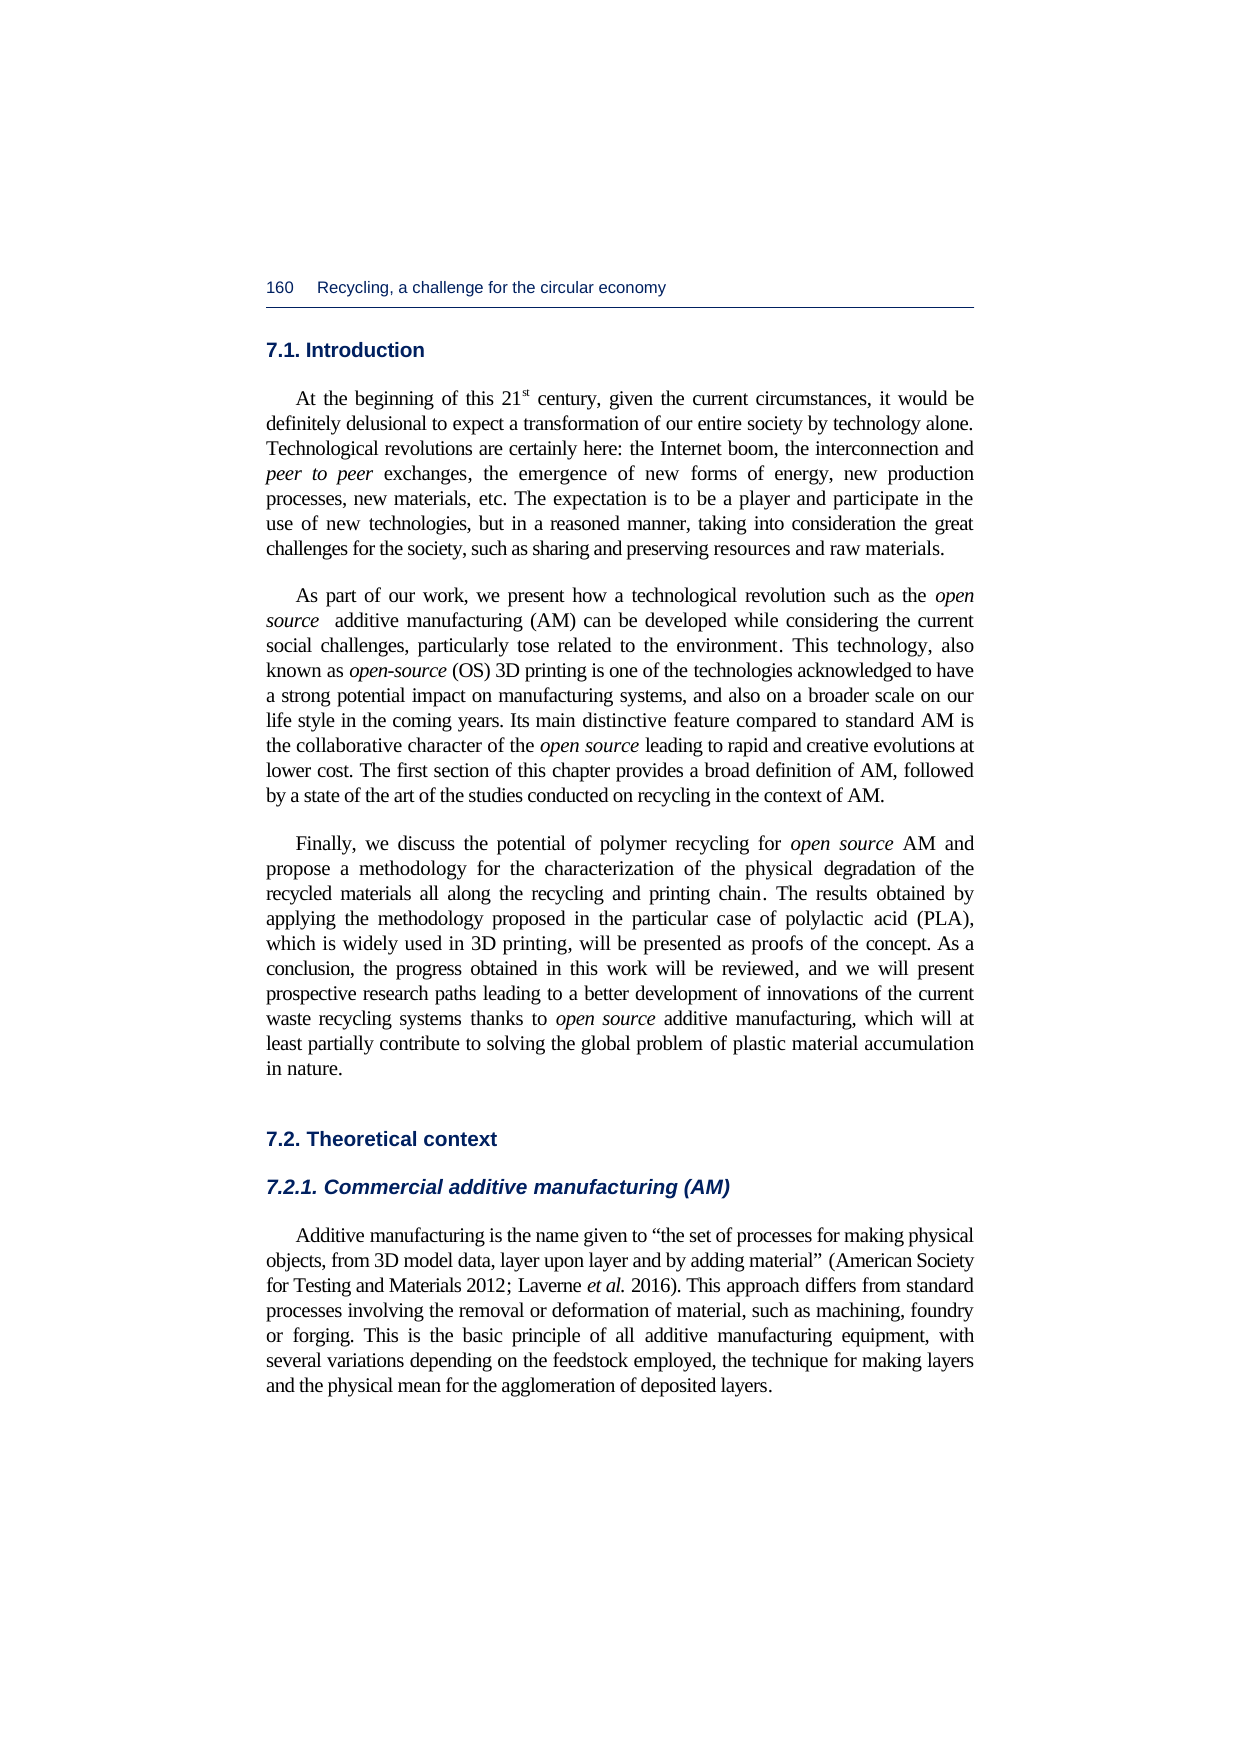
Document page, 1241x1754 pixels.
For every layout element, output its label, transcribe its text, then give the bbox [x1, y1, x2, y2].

text 7.1. Introduction [266, 337, 974, 362]
text 7.2. Theoretical context [266, 1126, 974, 1151]
subtitle 7.2.1. Commercial additive manufacturing (AM) [266, 1174, 974, 1199]
text Additive manufacturing is the name given to “the set of processes for making physical objects, from 3D model data, layer upon layer and by adding material” (American Society for Testing and Materials 2012; Laverne et al. 2016). This approach differs from standard processes involving the removal or deformation of material, such as machining, foundry or forging. This is the basic principle of all additive manufacturing equipment, with several variations depending on the feedstock employed, the technique for making layers and the physical mean for the agglomeration of deposited layers. [266, 1222, 974, 1397]
text At the beginning of this 21st century, given the current circumstances, it would be definitely delusional to expect a transformation of our entire society by technology alone. Technological revolutions are certainly here: the Internet boom, the interconnection and peer to peer exchanges, the emergence of new forms of energy, new production processes, new materials, etc. The expectation is to be a player and participate in the use of new technologies, but in a reasoned manner, taking into consideration the great challenges for the society, such as sharing and preserving resources and raw materials. [266, 384, 974, 559]
text Finally, we discuss the potential of polymer recycling for open source AM and propose a methodology for the characterization of the physical degradation of the recycled materials all along the recycling and printing chain. The results obtained by applying the methodology proposed in the particular case of polylactic acid (PLA), which is widely used in 3D printing, will be presented as proofs of the concept. As a conclusion, the progress obtained in this work will be reviewed, and we will present prospective research paths leading to a better development of innovations of the current waste recycling systems thanks to open source additive manufacturing, which will at least partially contribute to solving the global problem of plastic material accumulation in nature. [266, 830, 974, 1080]
text As part of our work, we present how a technological revolution such as the open source additive manufacturing (AM) can be developed while considering the current social challenges, particularly tose related to the environment. This technology, also known as open-source (OS) 3D printing is one of the technologies acknowledged to have a strong potential impact on manufacturing systems, and also on a broader scale on our life style in the coming years. Its main distinctive feature compared to standard AM is the collaborative character of the open source leading to rapid and creative evolutions at lower cost. The first section of this chapter provides a broad definition of AM, followed by a state of the art of the studies conducted on recycling in the context of AM. [266, 582, 974, 807]
